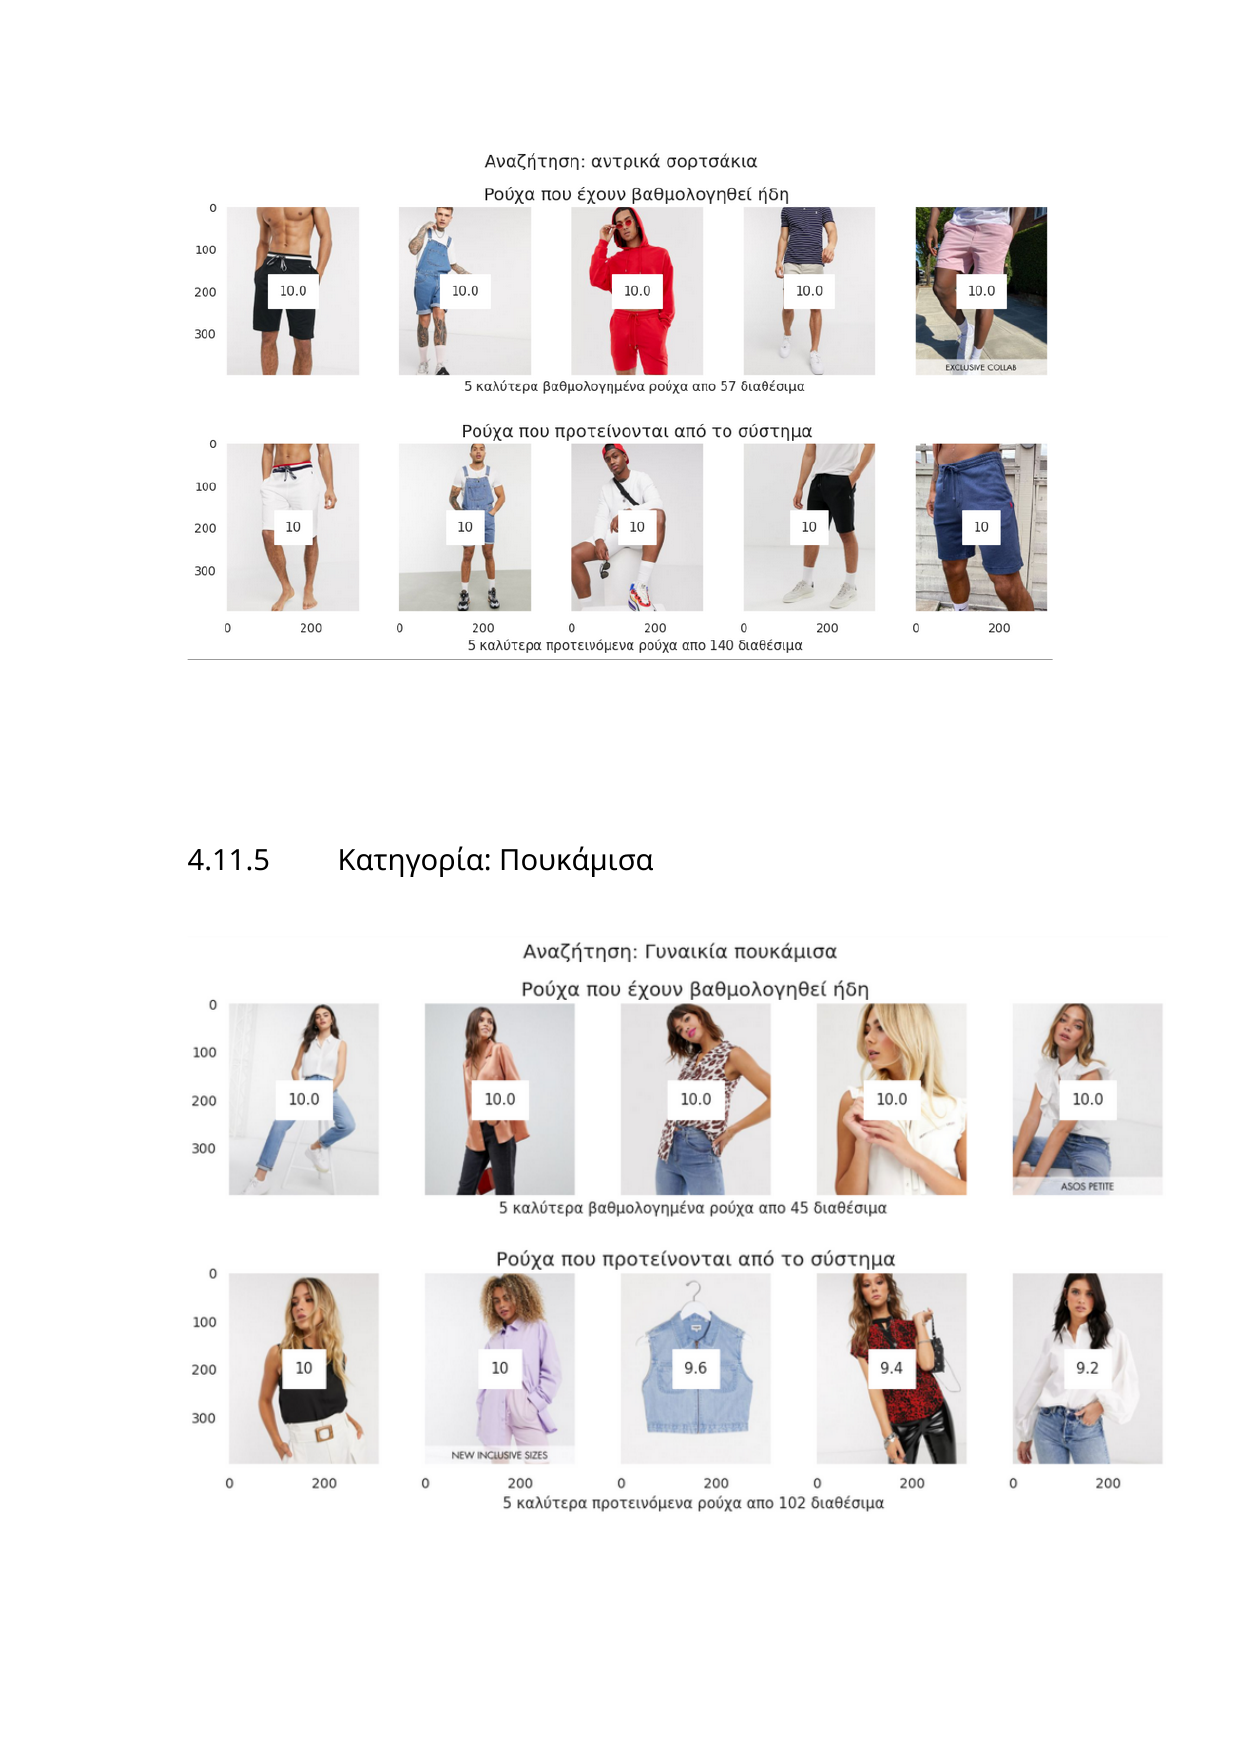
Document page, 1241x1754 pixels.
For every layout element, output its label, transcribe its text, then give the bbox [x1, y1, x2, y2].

subtitle Κατηγορία: Πουκάμισα [187, 840, 1053, 879]
picture [187, 150, 1053, 660]
picture [187, 936, 1168, 1518]
